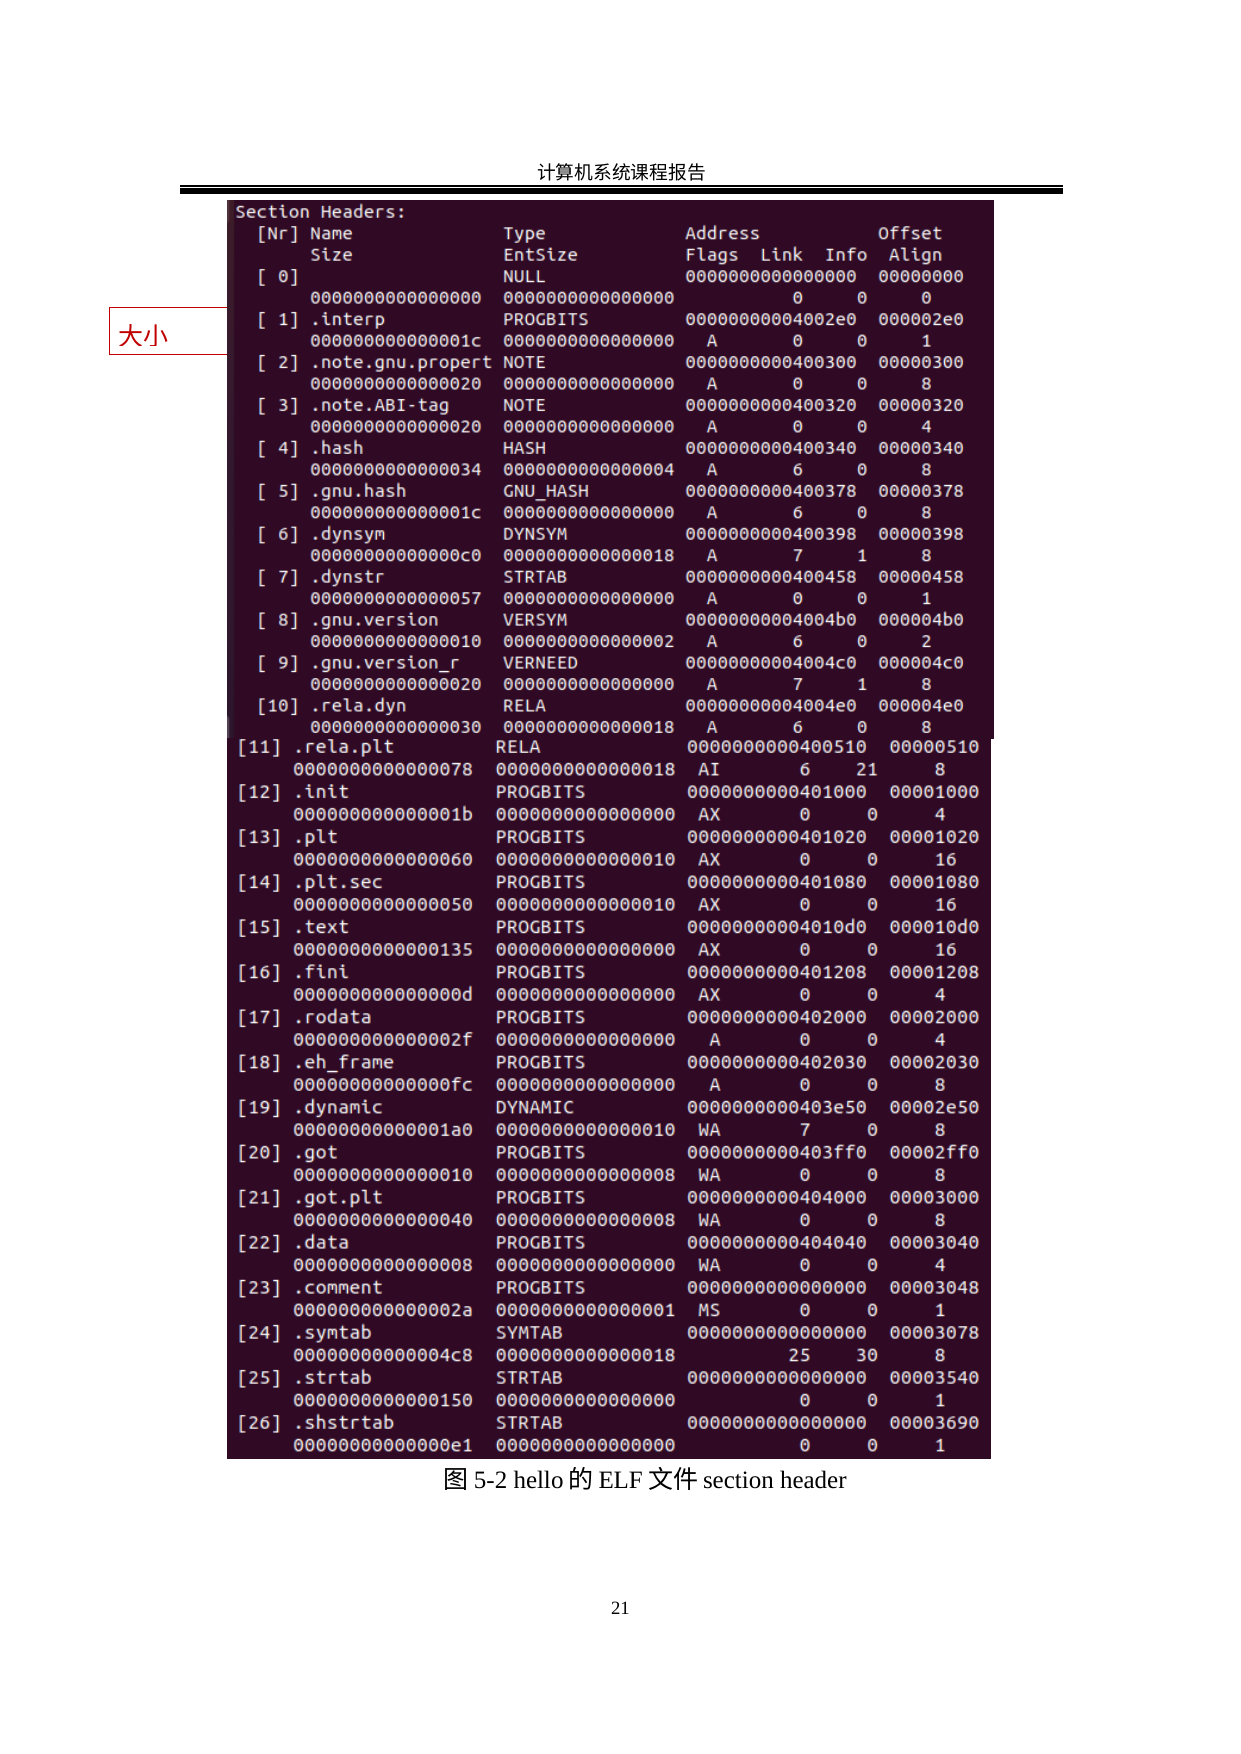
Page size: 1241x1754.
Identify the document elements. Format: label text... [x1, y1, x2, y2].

text 图5-2 hello的ELF文件section header [177, 1459, 1063, 1495]
picture [227, 200, 994, 1459]
